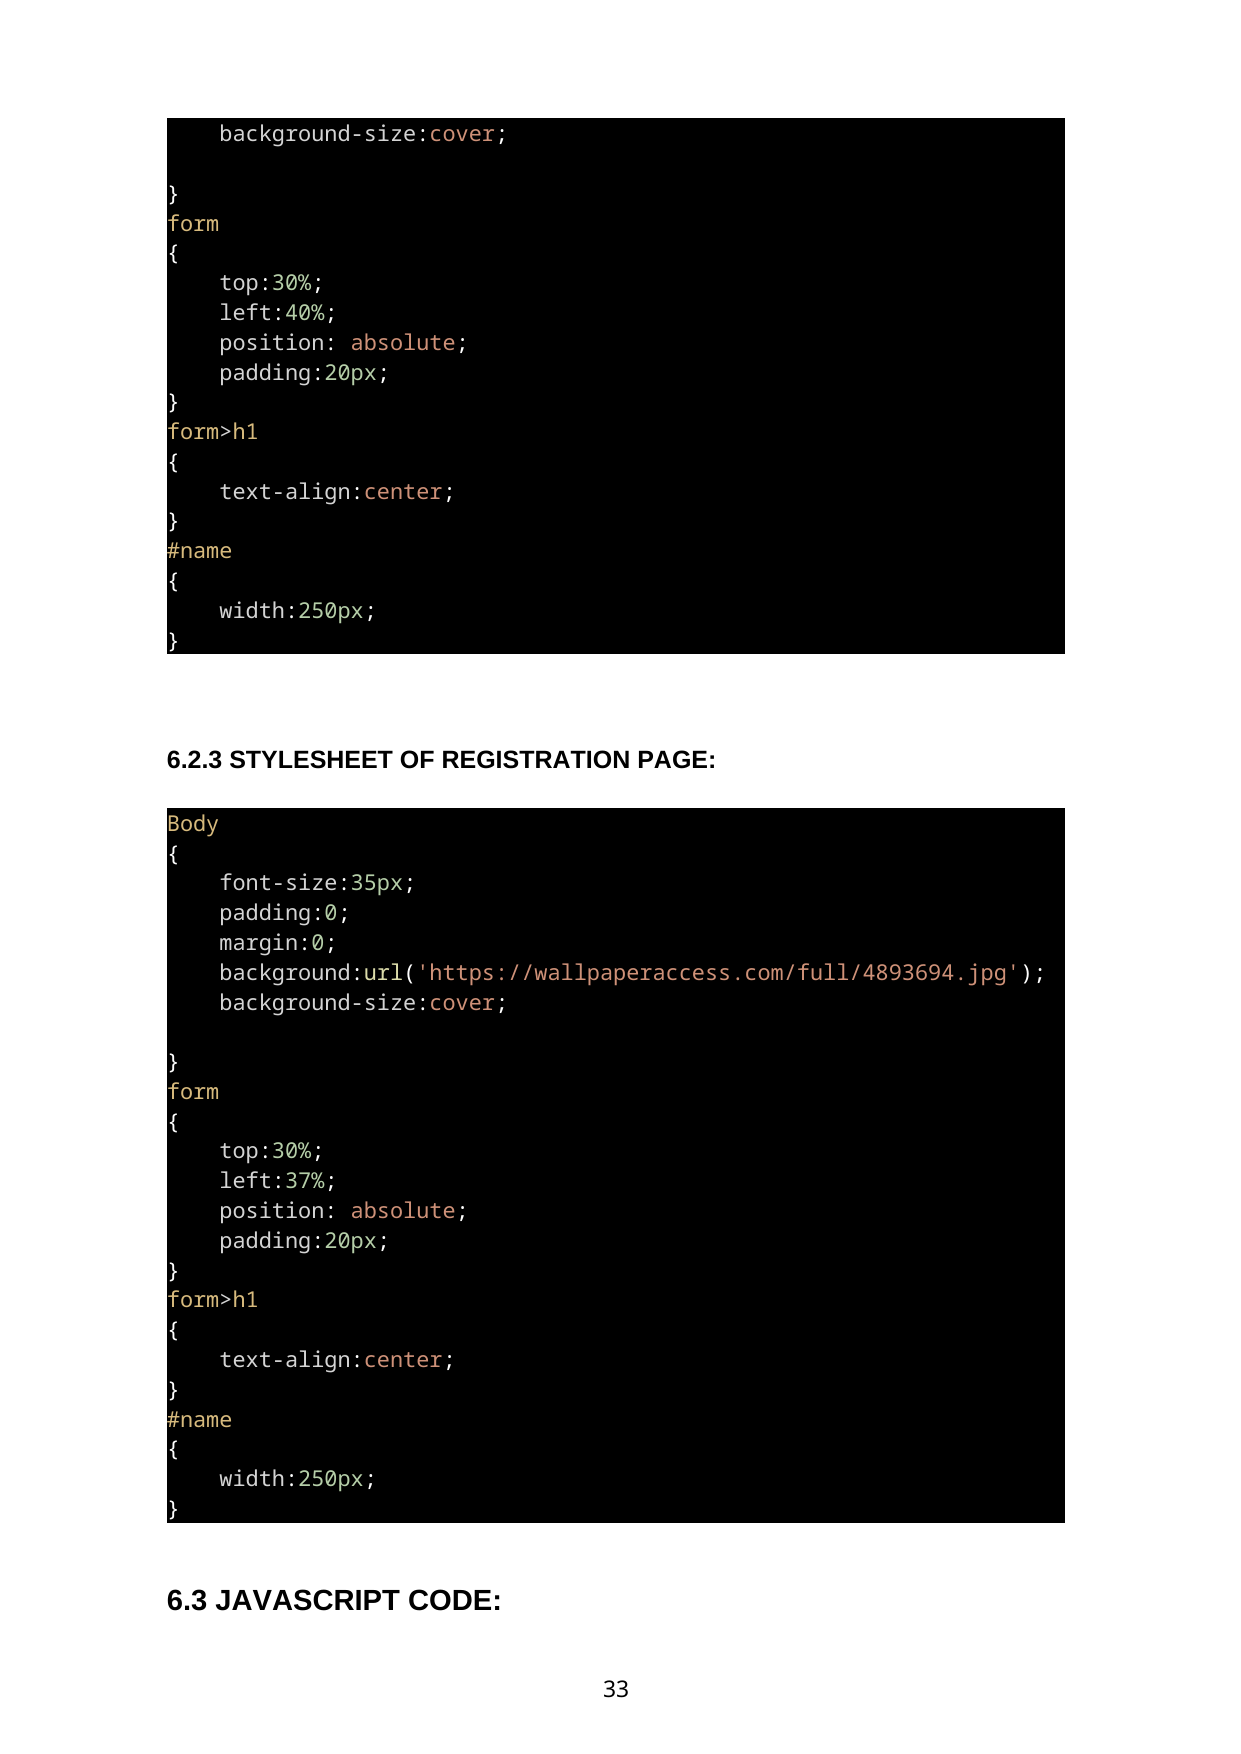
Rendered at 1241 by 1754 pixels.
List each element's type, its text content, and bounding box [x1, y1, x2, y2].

text 6.2.3 STYLESHEET OF REGISTRATION PAGE: [167, 745, 1065, 774]
text } [167, 1046, 1065, 1076]
text background-size:cover; [167, 986, 1065, 1016]
text text-align:center; [167, 476, 1065, 505]
text width:250px; [167, 595, 1065, 624]
text } [167, 505, 1065, 535]
text form>h1 [167, 1284, 1065, 1314]
text padding:0; [167, 897, 1065, 927]
text } [167, 386, 1065, 416]
text } [167, 178, 1065, 207]
text } [167, 624, 1065, 654]
text font-size:35px; [167, 867, 1065, 897]
text 6.3 JAVASCRIPT CODE: [167, 1583, 1065, 1616]
text background-size:cover; [167, 118, 1065, 148]
text position: absolute; [167, 327, 1065, 356]
text { [167, 446, 1065, 476]
text { [167, 1314, 1065, 1344]
text { [167, 837, 1065, 867]
text form>h1 [167, 416, 1065, 446]
text { [167, 237, 1065, 267]
text } [167, 1254, 1065, 1284]
text { [167, 1433, 1065, 1463]
text } [167, 1493, 1065, 1523]
text { [167, 1106, 1065, 1135]
text width:250px; [167, 1463, 1065, 1493]
text left:37%; [167, 1165, 1065, 1195]
text Body [167, 808, 1065, 837]
text padding:20px; [167, 356, 1065, 386]
text text-align:center; [167, 1344, 1065, 1374]
text padding:20px; [167, 1225, 1065, 1254]
text #name [167, 1403, 1065, 1433]
text } [167, 1374, 1065, 1403]
text form [167, 1076, 1065, 1106]
text margin:0; [167, 927, 1065, 957]
text #name [167, 535, 1065, 565]
text background:url('https://wallpaperaccess.com/full/4893694.jpg'); [167, 957, 1065, 986]
text top:30%; [167, 267, 1065, 297]
text position: absolute; [167, 1195, 1065, 1225]
text { [167, 565, 1065, 595]
text top:30%; [167, 1135, 1065, 1165]
text form [167, 207, 1065, 237]
text left:40%; [167, 297, 1065, 327]
